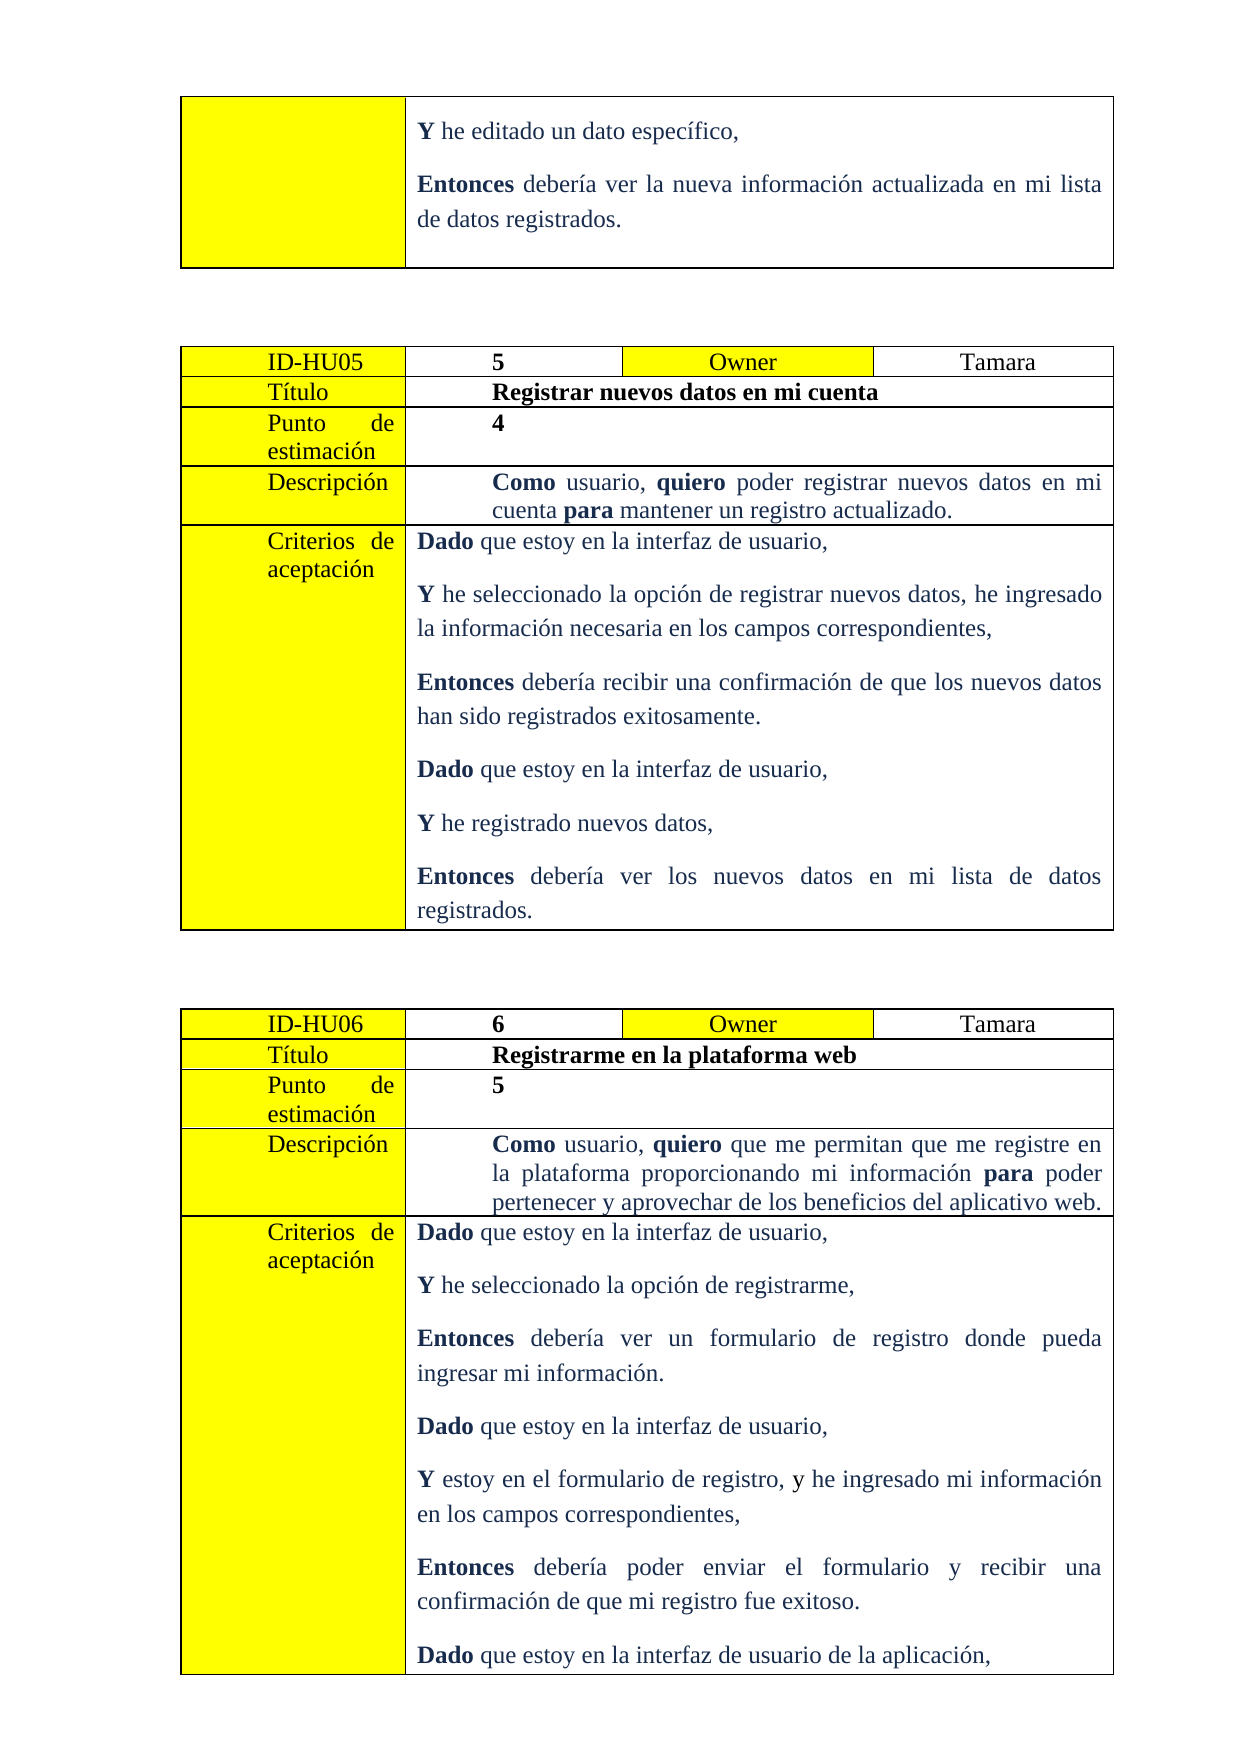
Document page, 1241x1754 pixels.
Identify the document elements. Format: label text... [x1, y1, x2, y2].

table_cell Como usuario, quiero que me permitan que me registre en la plataforma proporcionando mi información para poder pertenecer y aprovechar de los beneficios del aplicativo web. [406, 1129, 1113, 1215]
table_cell Título [182, 1040, 405, 1068]
table_cell Descripción [182, 1129, 405, 1215]
table_header 5 [406, 347, 622, 376]
table_cell Criterios de aceptación [182, 526, 405, 929]
table_header Owner [623, 1010, 873, 1038]
table_header 6 [406, 1010, 622, 1038]
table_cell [182, 97, 405, 267]
table_cell Como usuario, quiero poder registrar nuevos datos en mi cuenta para mantener un registro actualizado. [406, 467, 1113, 524]
table_cell Título [182, 377, 405, 406]
table_cell Registrarme en la plataforma web [406, 1040, 1113, 1068]
table_cell 5 [406, 1070, 1113, 1127]
table_header ID-HU05 [182, 347, 405, 376]
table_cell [182, 1217, 405, 1674]
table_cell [406, 1217, 1113, 1674]
table_cell Punto de estimación [182, 408, 405, 465]
table_header ID-HU06 [182, 1010, 405, 1038]
table_cell Dado que estoy en la interfaz de usuario, Y he seleccionado la opción de registrar nuevos datos, he ingresado la información necesaria en los campos correspondientes, Entonces debería recibir una confirmación de que los nuevos datos han sido registrados exitosamente. Dado que estoy en la interfaz de usuario, Y he registrado nuevos datos, Entonces debería ver los nuevos datos en mi lista de datos registrados. [406, 526, 1113, 929]
table_header Owner [623, 347, 873, 376]
table_cell 4 [406, 408, 1113, 465]
table_cell Punto de estimación [182, 1070, 405, 1127]
table_cell Registrar nuevos datos en mi cuenta [406, 377, 1113, 406]
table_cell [406, 97, 1113, 267]
table_cell Descripción [182, 467, 405, 524]
table_header Tamara [874, 1010, 1113, 1038]
table_header Tamara [874, 347, 1113, 376]
